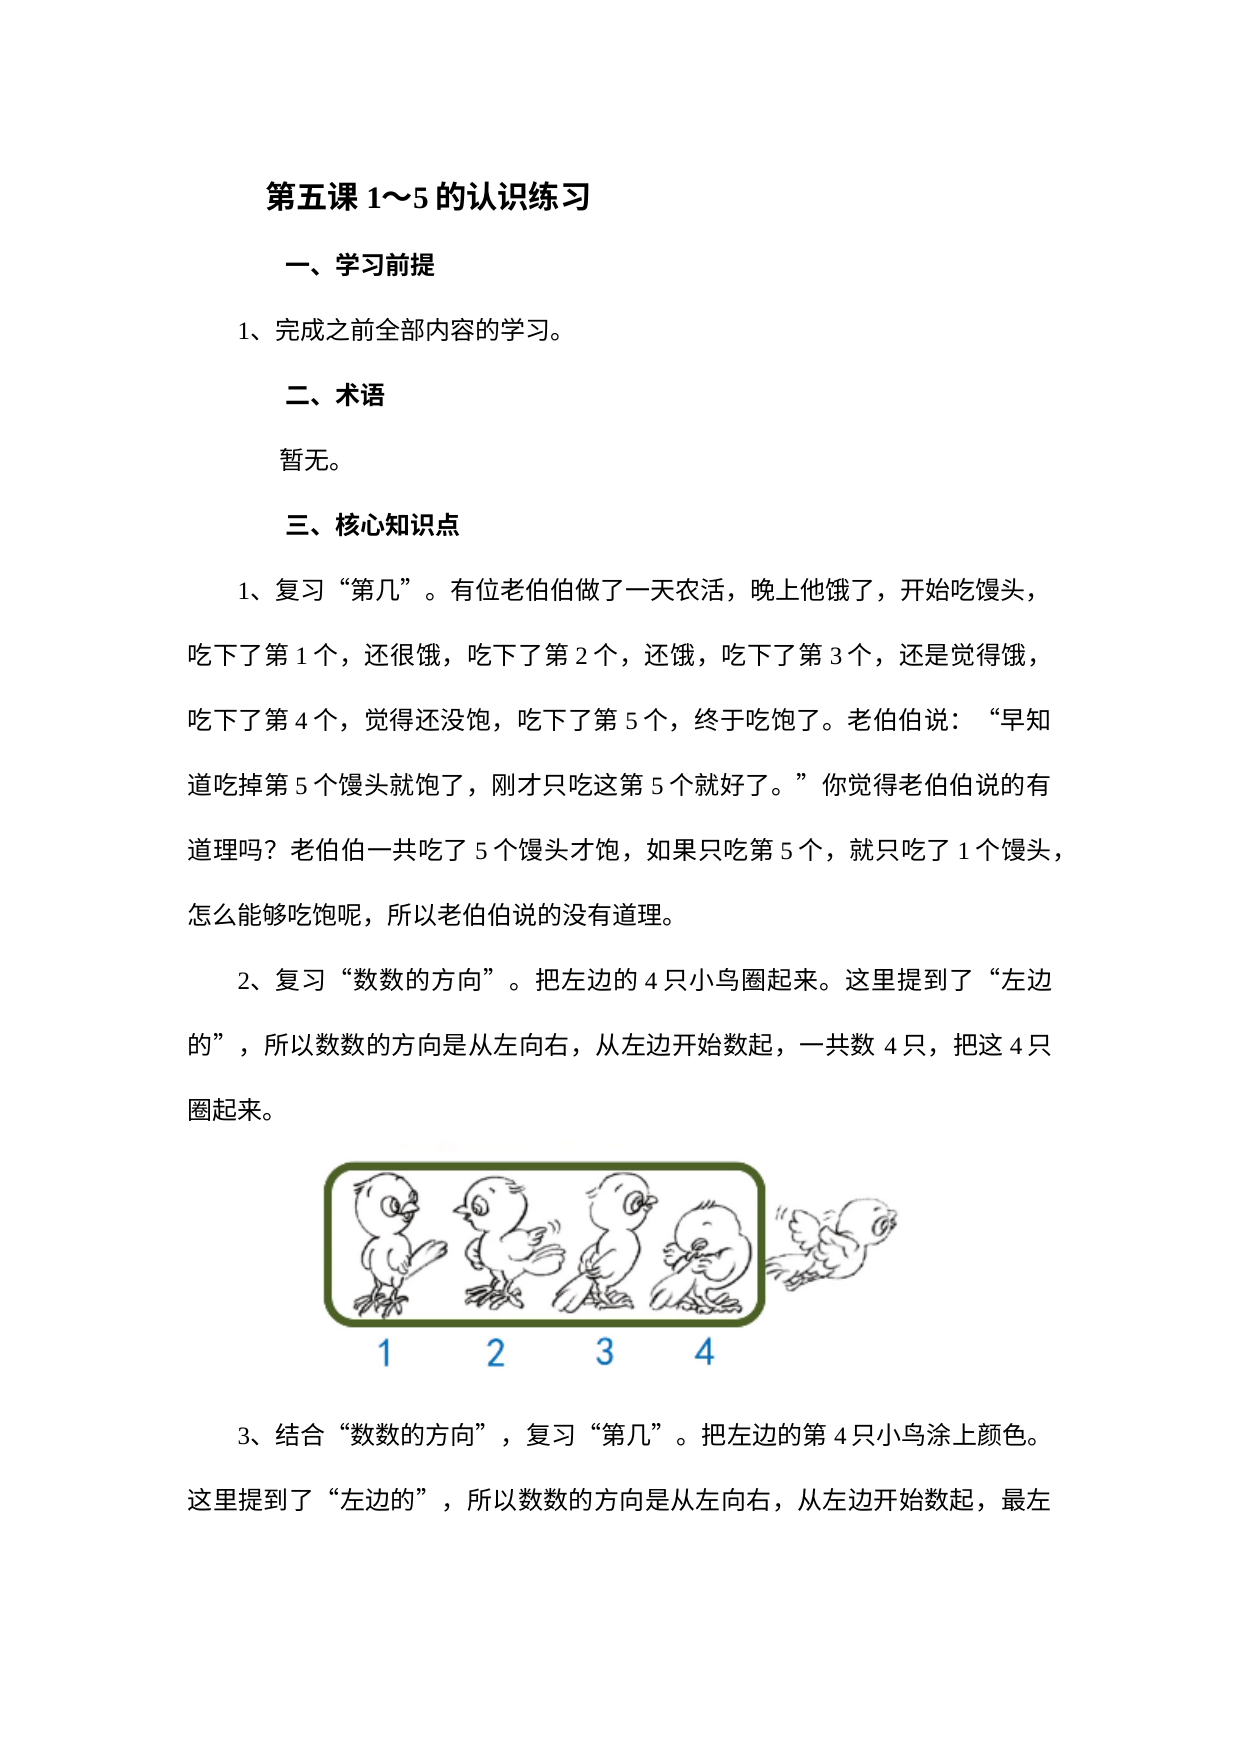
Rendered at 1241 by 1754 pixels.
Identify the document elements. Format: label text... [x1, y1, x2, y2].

list 复习“第几”。有位老伯伯做了一天农活，晚上他饿了，开始吃馒头，吃下了第1个，还很饿，吃下了第2个，还饿，吃下了第3个，还是觉得饿，吃下了第4个，觉得还没饱，吃下了第5个，终于吃饱了。老伯伯说：“早知道吃掉第5个馒头就饱了，刚才只吃这第5个就好了。”你觉得老伯伯说的有道理吗？老伯伯一共吃了5个馒头才饱，如果只吃第5个，就只吃了1个馒头，怎么能够吃饱呢，所以老伯伯说的没有道理。 [187, 556, 1053, 946]
list 完成之前全部内容的学习。 [187, 296, 1053, 361]
subtitle 三、核心知识点 [235, 491, 1053, 556]
picture [307, 1141, 933, 1373]
subtitle 二、术语 [235, 361, 1053, 426]
list 复习“数数的方向”。把左边的4只小鸟圈起来。这里提到了“左边的”，所以数数的方向是从左向右，从左边开始数起，一共数4只，把这4只圈起来。 [187, 946, 1053, 1141]
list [187, 1401, 1053, 1531]
subtitle 一、学习前提 [235, 231, 1053, 296]
subtitle 1～5的认识练习 [202, 162, 1053, 227]
text 暂无。 [187, 426, 1053, 491]
